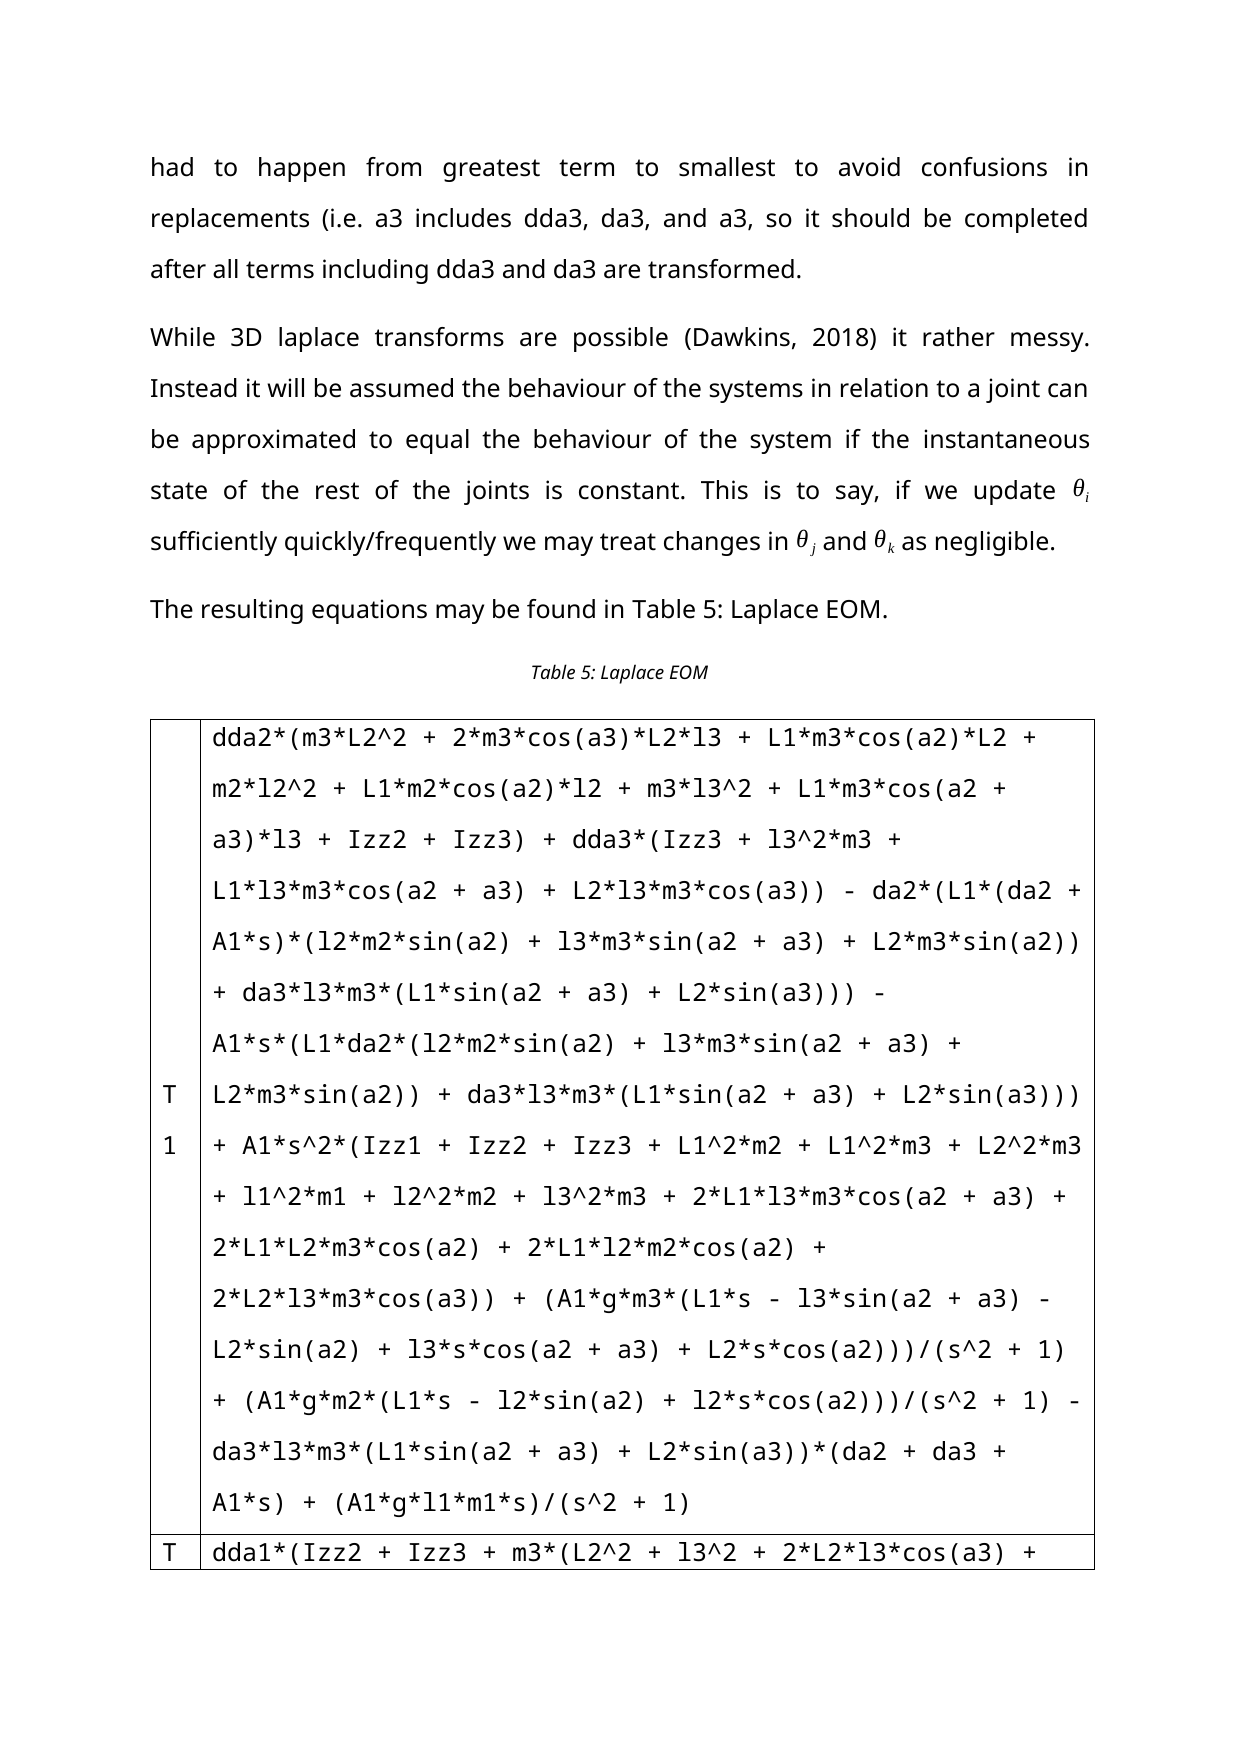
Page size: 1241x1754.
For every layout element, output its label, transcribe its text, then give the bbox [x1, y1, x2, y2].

table_cell T2 [151, 1535, 200, 1568]
table_header T1 [151, 720, 200, 1533]
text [150, 150, 1090, 286]
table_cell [201, 1535, 1094, 1568]
text The resulting equations may be found in REF _Ref515809168 \h \* MERGEFORMAT Table 5: Laplace EOM. [150, 592, 1090, 626]
text Table SEQ Table \* ARABIC 5: Laplace EOM [150, 659, 1090, 685]
table_header dda2*(m3*L2^2 + 2*m3*cos(a3)*L2*l3 + L1*m3*cos(a2)*L2 + m2*l2^2 + L1*m2*cos(a2)*l2 + m3*l3^2 + L1*m3*cos(a2 + a3)*l3 + Izz2 + Izz3) + dda3*(Izz3 + l3^2*m3 + L1*l3*m3*cos(a2 + a3) + L2*l3*m3*cos(a3)) - da2*(L1*(da2 + A1*s)*(l2*m2*sin(a2) + l3*m3*sin(a2 + a3) + L2*m3*sin(a2)) + da3*l3*m3*(L1*sin(a2 + a3) + L2*sin(a3))) - A1*s*(L1*da2*(l2*m2*sin(a2) + l3*m3*sin(a2 + a3) + L2*m3*sin(a2)) + da3*l3*m3*(L1*sin(a2 + a3) + L2*sin(a3))) + A1*s^2*(Izz1 + Izz2 + Izz3 + L1^2*m2 + L1^2*m3 + L2^2*m3 + l1^2*m1 + l2^2*m2 + l3^2*m3 + 2*L1*l3*m3*cos(a2 + a3) + 2*L1*L2*m3*cos(a2) + 2*L1*l2*m2*cos(a2) + 2*L2*l3*m3*cos(a3)) + (A1*g*m3*(L1*s - l3*sin(a2 + a3) - L2*sin(a2) + l3*s*cos(a2 + a3) + L2*s*cos(a2)))/(s^2 + 1) + (A1*g*m2*(L1*s - l2*sin(a2) + l2*s*cos(a2)))/(s^2 + 1) - da3*l3*m3*(L1*sin(a2 + a3) + L2*sin(a3))*(da2 + da3 + A1*s) + (A1*g*l1*m1*s)/(s^2 + 1) [201, 720, 1094, 1533]
text While 3D laplace transforms are possible it rather messy. Instead it will be assumed the behaviour of the systems in relation to a joint can be approximated to equal the behaviour of the system if the instantaneous state of the rest of the joints is constant. This is to say, if we update sufficiently quickly/frequently we may treat changes in and as negligible. [150, 320, 1090, 558]
